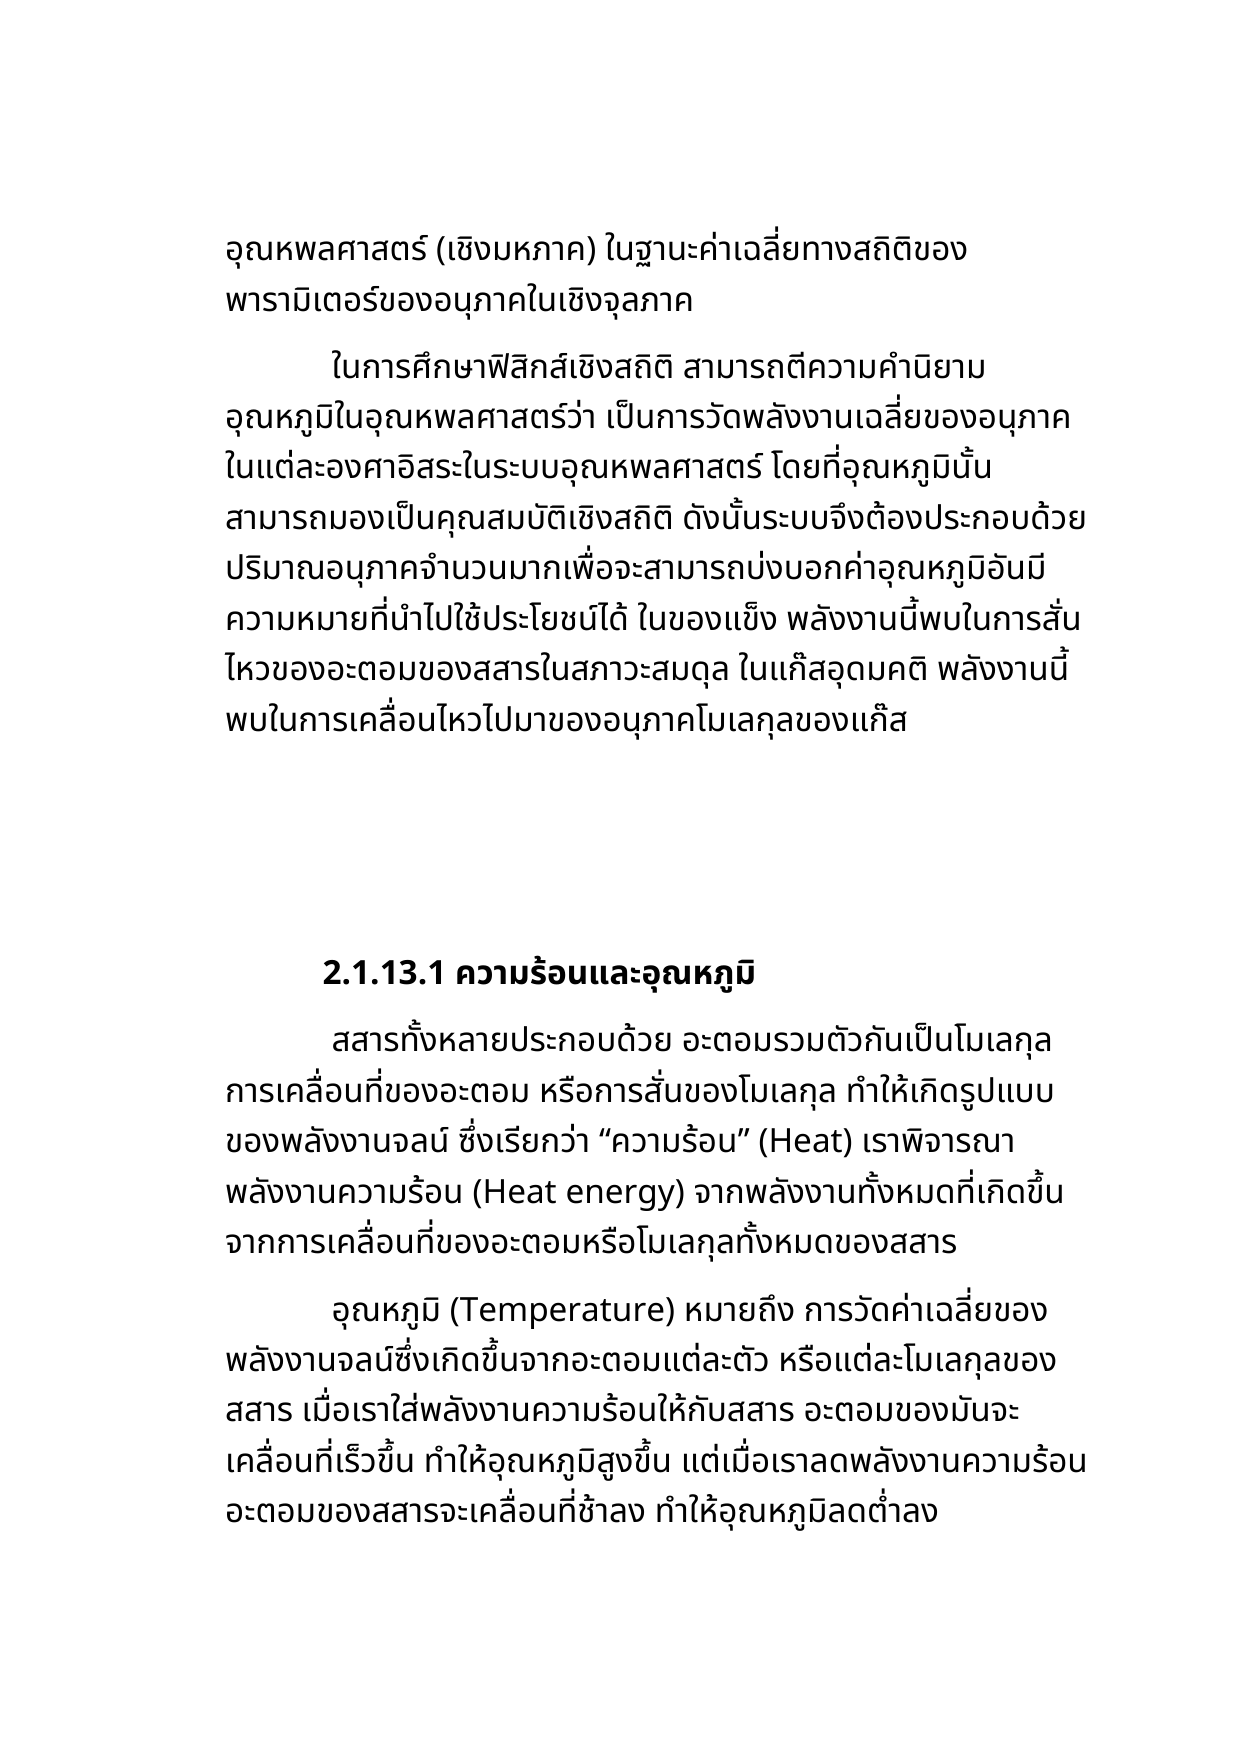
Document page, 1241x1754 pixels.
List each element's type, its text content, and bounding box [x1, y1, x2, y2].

text สสารทั้งหลายประกอบด้วย อะตอมรวมตัวกันเป็นโมเลกุล การเคลื่อนที่ของอะตอม หรือการสั่นของโมเลกุล ทำให้เกิดรูปแบบของพลังงานจลน์ ซึ่งเรียกว่า “ความร้อน” (Heat) เราพิจารณาพลังงานความร้อน (Heat energy) จากพลังงานทั้งหมดที่เกิดขึ้นจากการเคลื่อนที่ของอะตอมหรือโมเลกุลทั้งหมดของสสาร [225, 1016, 1090, 1269]
text อุณหภูมิ (Temperature) หมายถึง การวัดค่าเฉลี่ยของพลังงานจลน์ซึ่งเกิดขึ้นจากอะตอมแต่ละตัว หรือแต่ละโมเลกุลของสสาร เมื่อเราใส่พลังงานความร้อนให้กับสสาร อะตอมของมันจะเคลื่อนที่เร็วขึ้น ทำให้อุณหภูมิสูงขึ้น แต่เมื่อเราลดพลังงานความร้อน อะตอมของสสารจะเคลื่อนที่ช้าลง ทำให้อุณหภูมิลดต่ำลง [225, 1285, 1090, 1538]
text ในการศึกษาฟิสิกส์เชิงสถิติ สามารถตีความคำนิยามอุณหภูมิในอุณหพลศาสตร์ว่า เป็นการวัดพลังงานเฉลี่ยของอนุภาคในแต่ละองศาอิสระในระบบอุณหพลศาสตร์ โดยที่อุณหภูมินั้นสามารถมองเป็นคุณสมบัติเชิงสถิติ ดังนั้นระบบจึงต้องประกอบด้วยปริมาณอนุภาคจำนวนมากเพื่อจะสามารถบ่งบอกค่าอุณหภูมิอันมีความหมายที่นำไปใช้ประโยชน์ได้ ในของแข็ง พลังงานนี้พบในการสั่นไหวของอะตอมของสสารในสภาวะสมดุล ในแก๊สอุดมคติ พลังงานนี้พบในการเคลื่อนไหวไปมาของอนุภาคโมเลกุลของแก๊ส [225, 343, 1090, 746]
text 2.1.13.1 ความร้อนและอุณหภูมิ [225, 949, 1090, 999]
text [225, 225, 1090, 326]
